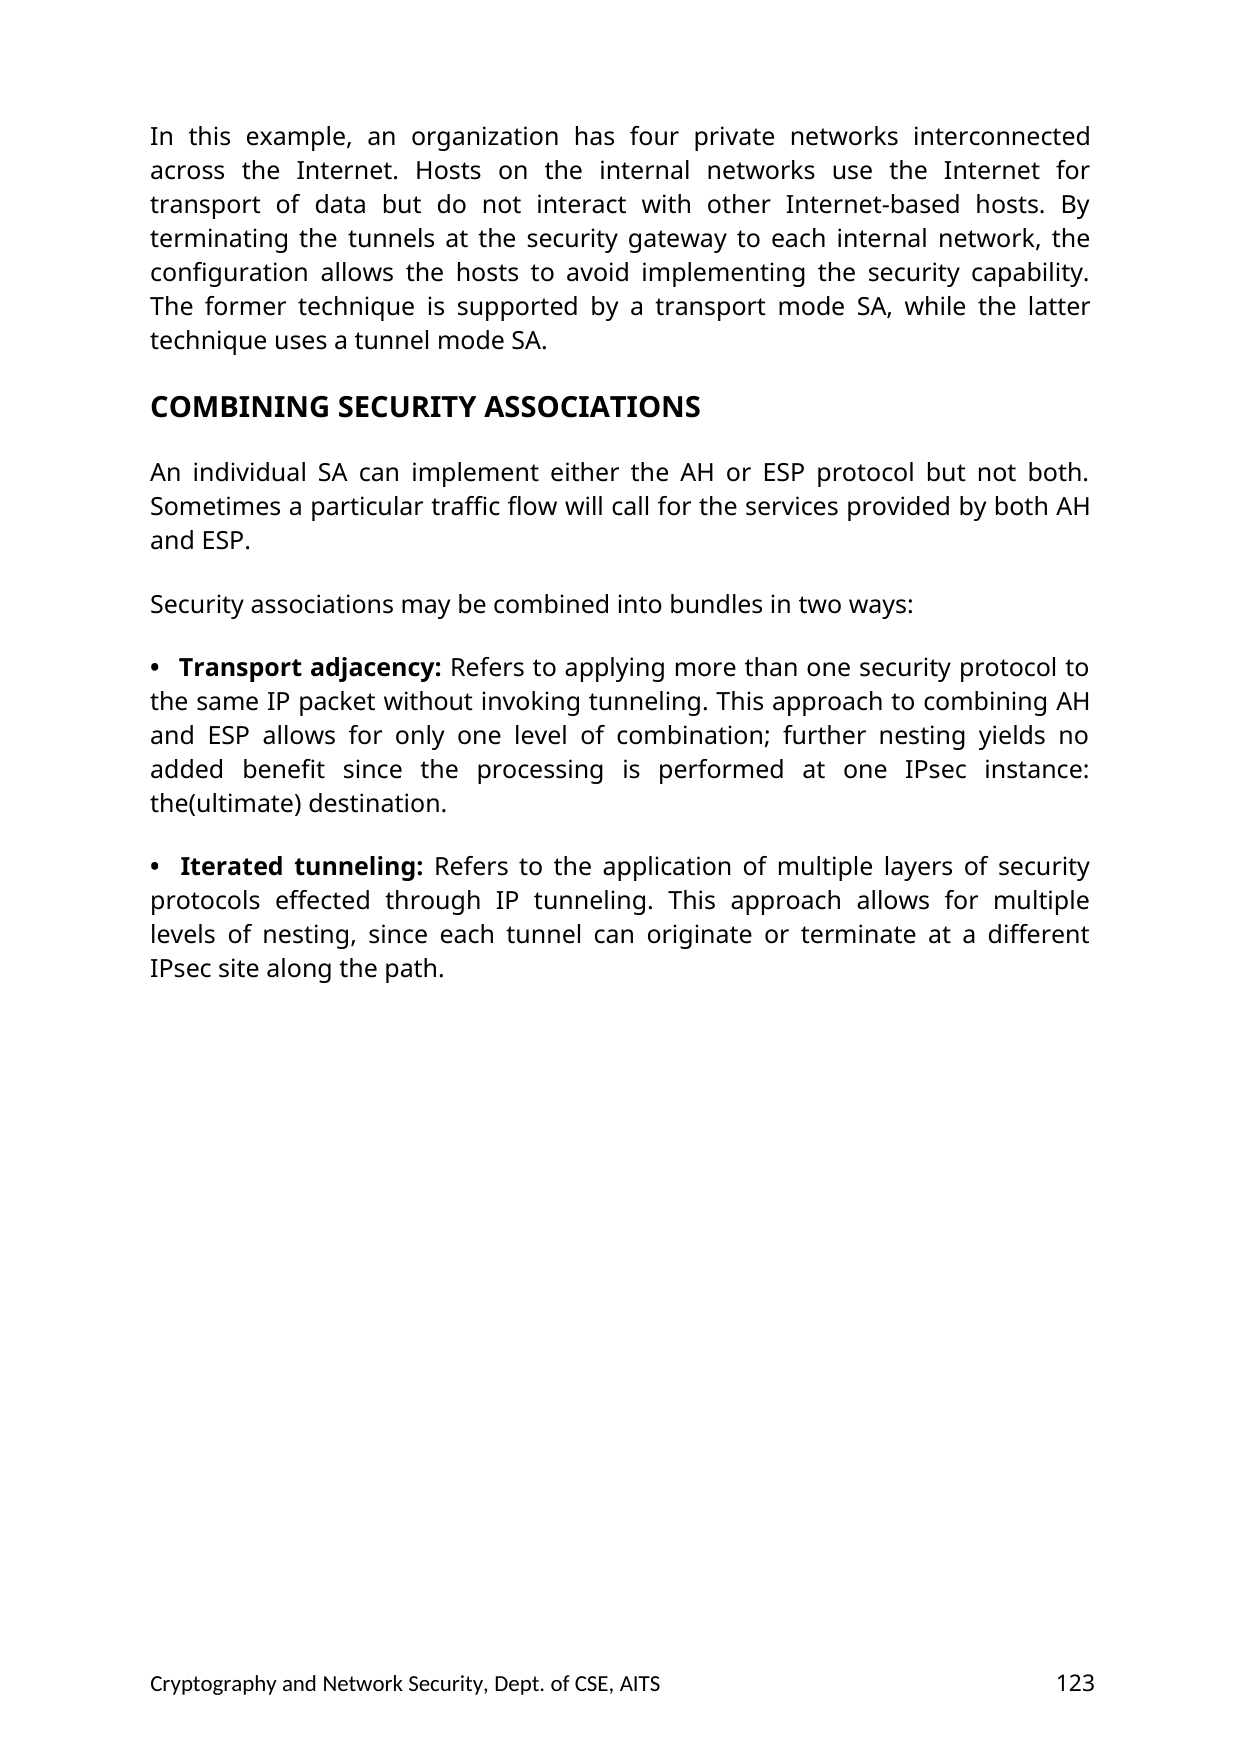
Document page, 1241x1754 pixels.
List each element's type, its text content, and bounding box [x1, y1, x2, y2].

text In this example, an organization has four private networks interconnected across the Internet. Hosts on the internal networks use the Internet for transport of data but do not interact with other Internet-based hosts. By terminating the tunnels at the security gateway to each internal network, the configuration allows the hosts to avoid implementing the security capability. The former technique is supported by a transport mode SA, while the latter technique uses a tunnel mode SA. [150, 118, 1091, 357]
subtitle COMBINING SECURITY ASSOCIATIONS [150, 386, 1213, 426]
list Iterated tunneling: Refers to the application of multiple layers of security protocols effected through IP tunneling. This approach allows for multiple levels of nesting, since each tunnel can originate or terminate at a different IPsec site along the path. [150, 849, 1091, 985]
text An individual SA can implement either the AH or ESP protocol but not both. Sometimes a particular traffic flow will call for the services provided by both AH and ESP. [150, 455, 1091, 557]
text Security associations may be combined into bundles in two ways: [150, 586, 1213, 620]
list Transport adjacency: Refers to applying more than one security protocol to the same IP packet without invoking tunneling. This approach to combining AH and ESP allows for only one level of combination; further nesting yields no added benefit since the processing is performed at one IPsec instance: the(ultimate) destination. [150, 649, 1091, 820]
